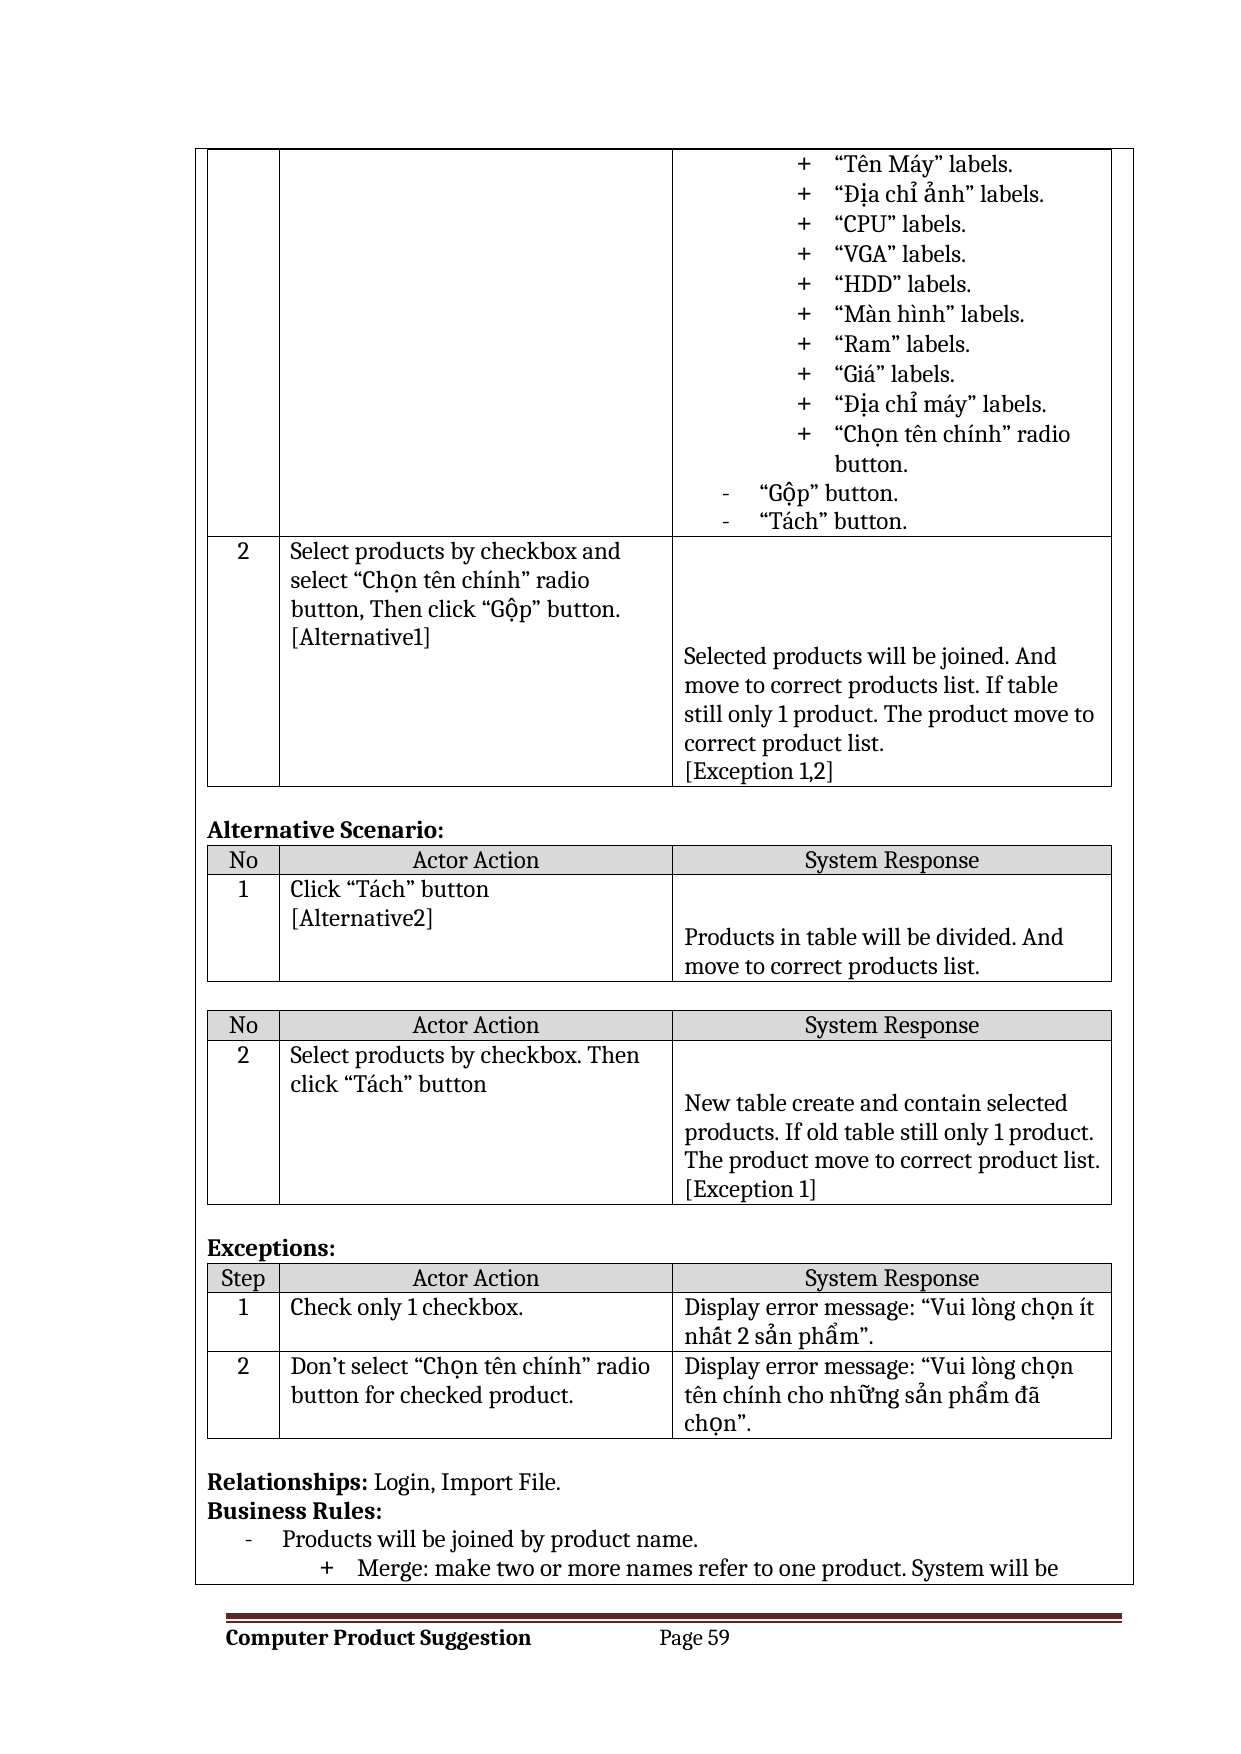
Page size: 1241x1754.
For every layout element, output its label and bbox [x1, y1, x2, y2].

table_cell [196, 149, 1133, 1584]
